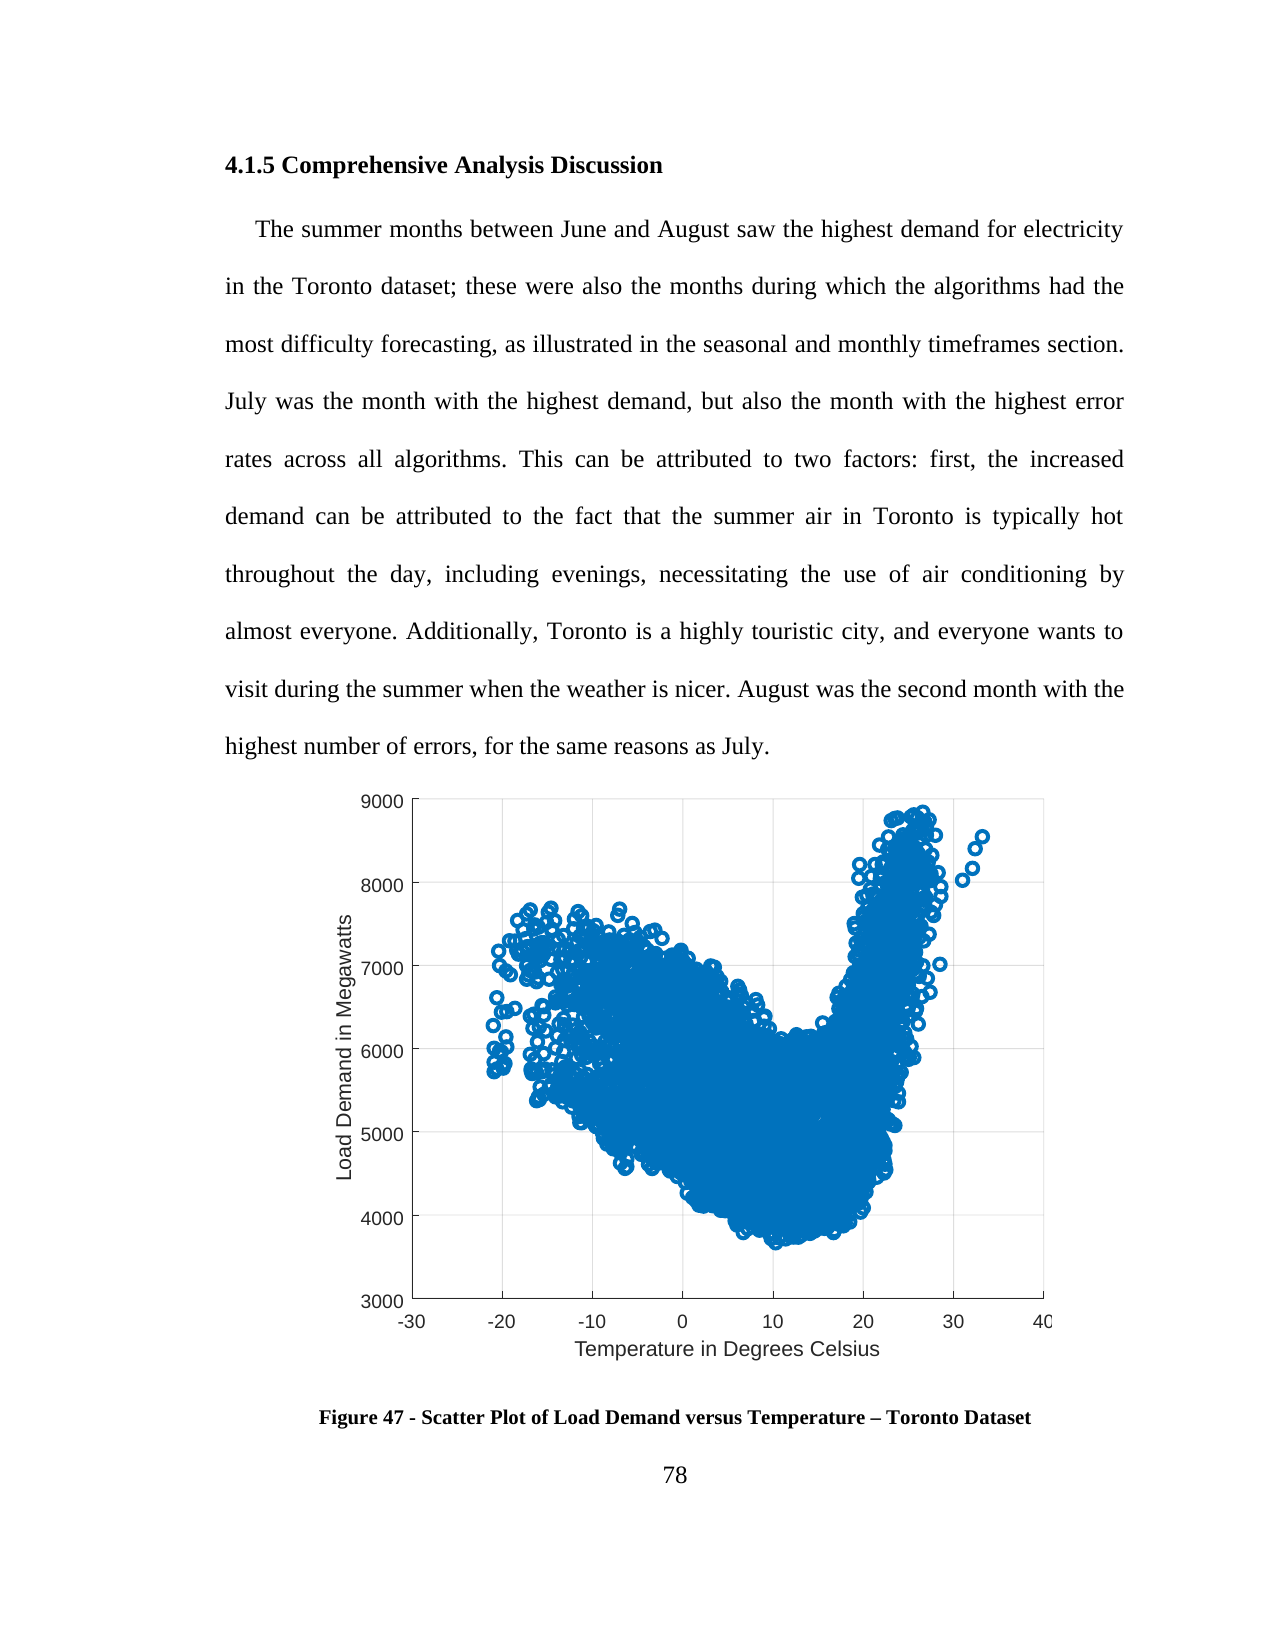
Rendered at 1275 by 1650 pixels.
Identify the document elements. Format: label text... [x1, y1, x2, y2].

subtitle 4.1.5 Comprehensive Analysis Discussion [225, 150, 1125, 179]
text The summer months between June and August saw the highest demand for electricity in the Toronto dataset; these were also the months during which the algorithms had the most difficulty forecasting, as illustrated in the seasonal and monthly timeframes section. July was the month with the highest demand, but also the month with the highest error rates across all algorithms. This can be attributed to two factors: first, the increased demand can be attributed to the fact that the summer air in Toronto is typically hot throughout the day, including evenings, necessitating the use of air conditioning by almost everyone. Additionally, Toronto is a highly touristic city, and everyone wants to visit during the summer when the weather is nicer. August was the second month with the highest number of errors, for the same reasons as July. [225, 214, 1125, 760]
text Figure 47 - Scatter Plot of Load Demand versus Temperature – Toronto Dataset [225, 1405, 1125, 1429]
